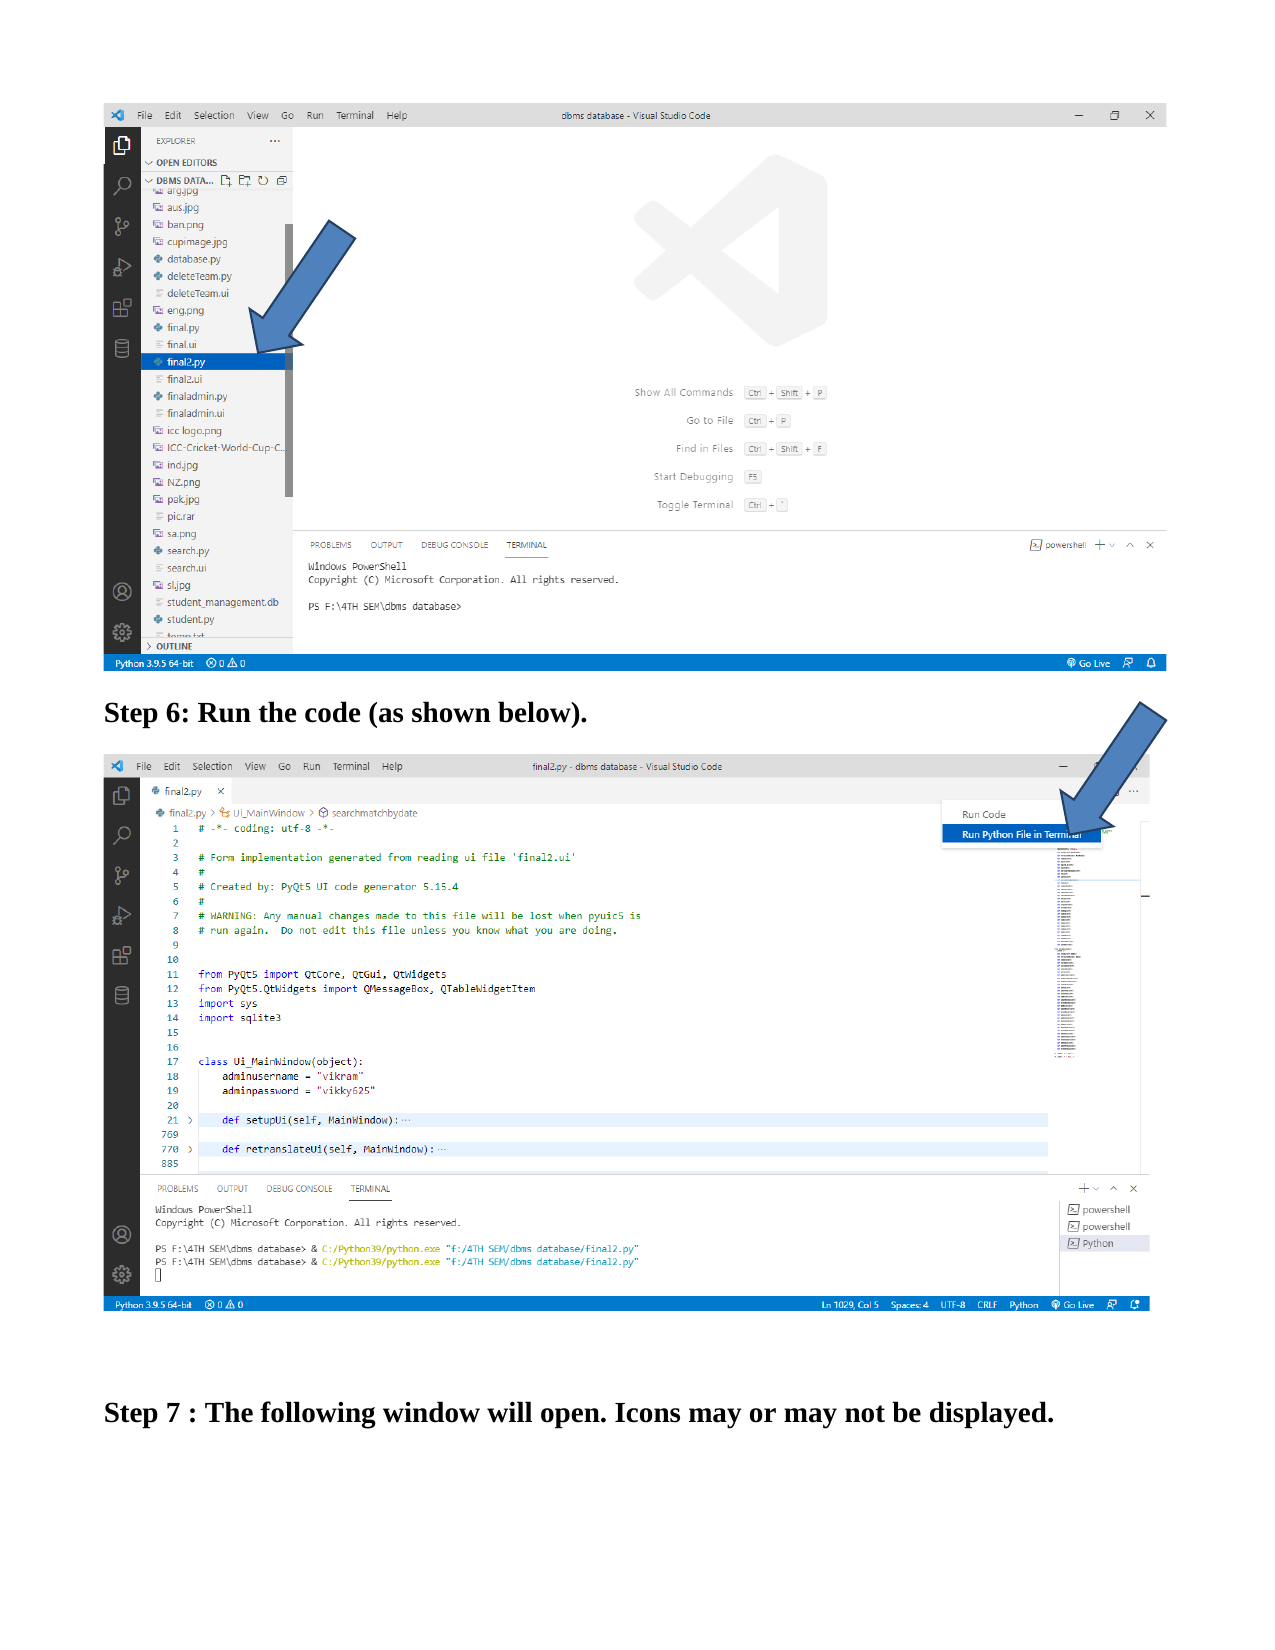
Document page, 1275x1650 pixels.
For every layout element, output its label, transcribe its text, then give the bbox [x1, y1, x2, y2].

picture [103, 754, 1150, 1311]
text Step 6: Run the code (as shown below). [103, 695, 1167, 729]
picture [103, 103, 1167, 671]
text Step 7 : The following window will open. Icons may or may not be displayed. [103, 1395, 1167, 1429]
